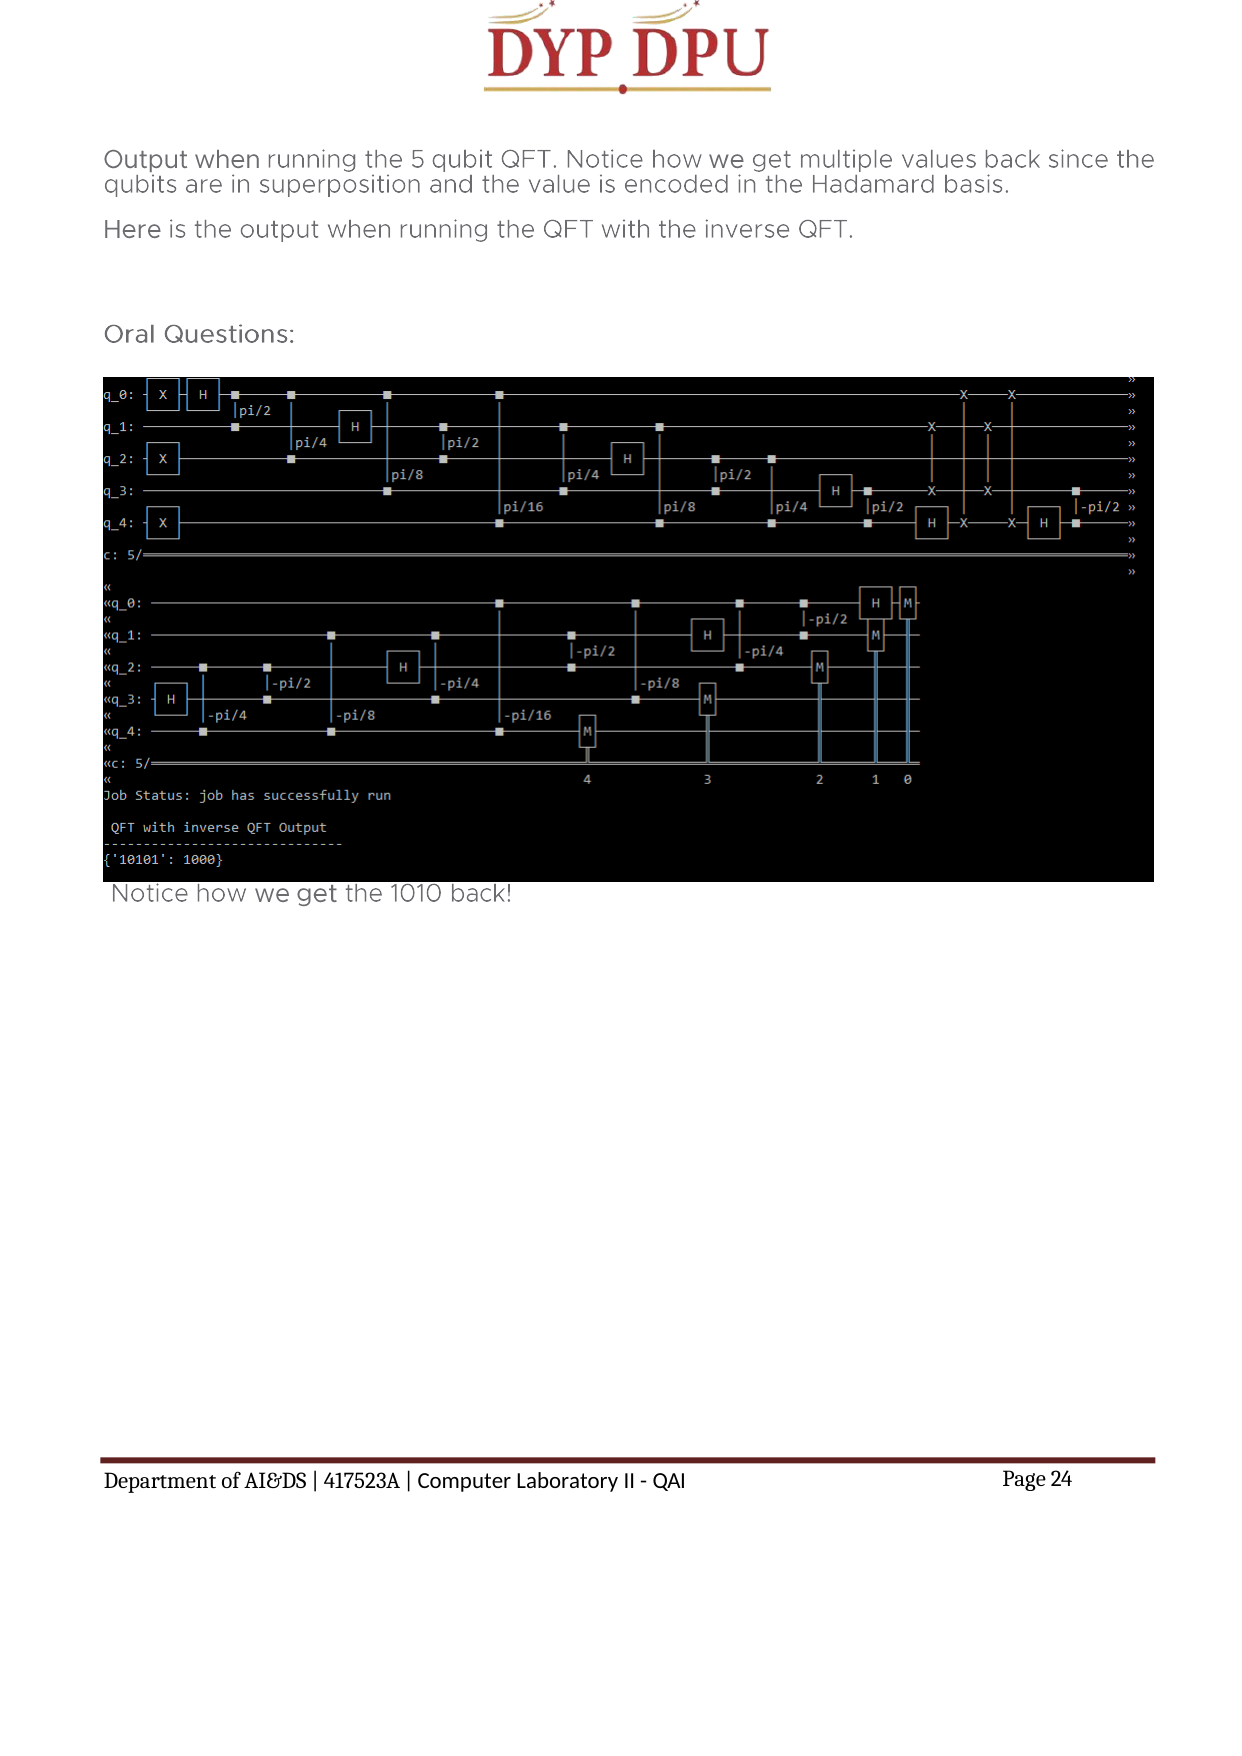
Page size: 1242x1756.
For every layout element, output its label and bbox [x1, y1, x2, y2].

picture [103, 323, 308, 348]
picture [103, 217, 867, 243]
picture [103, 147, 1168, 198]
picture [103, 377, 1154, 907]
picture [483, 0, 772, 95]
